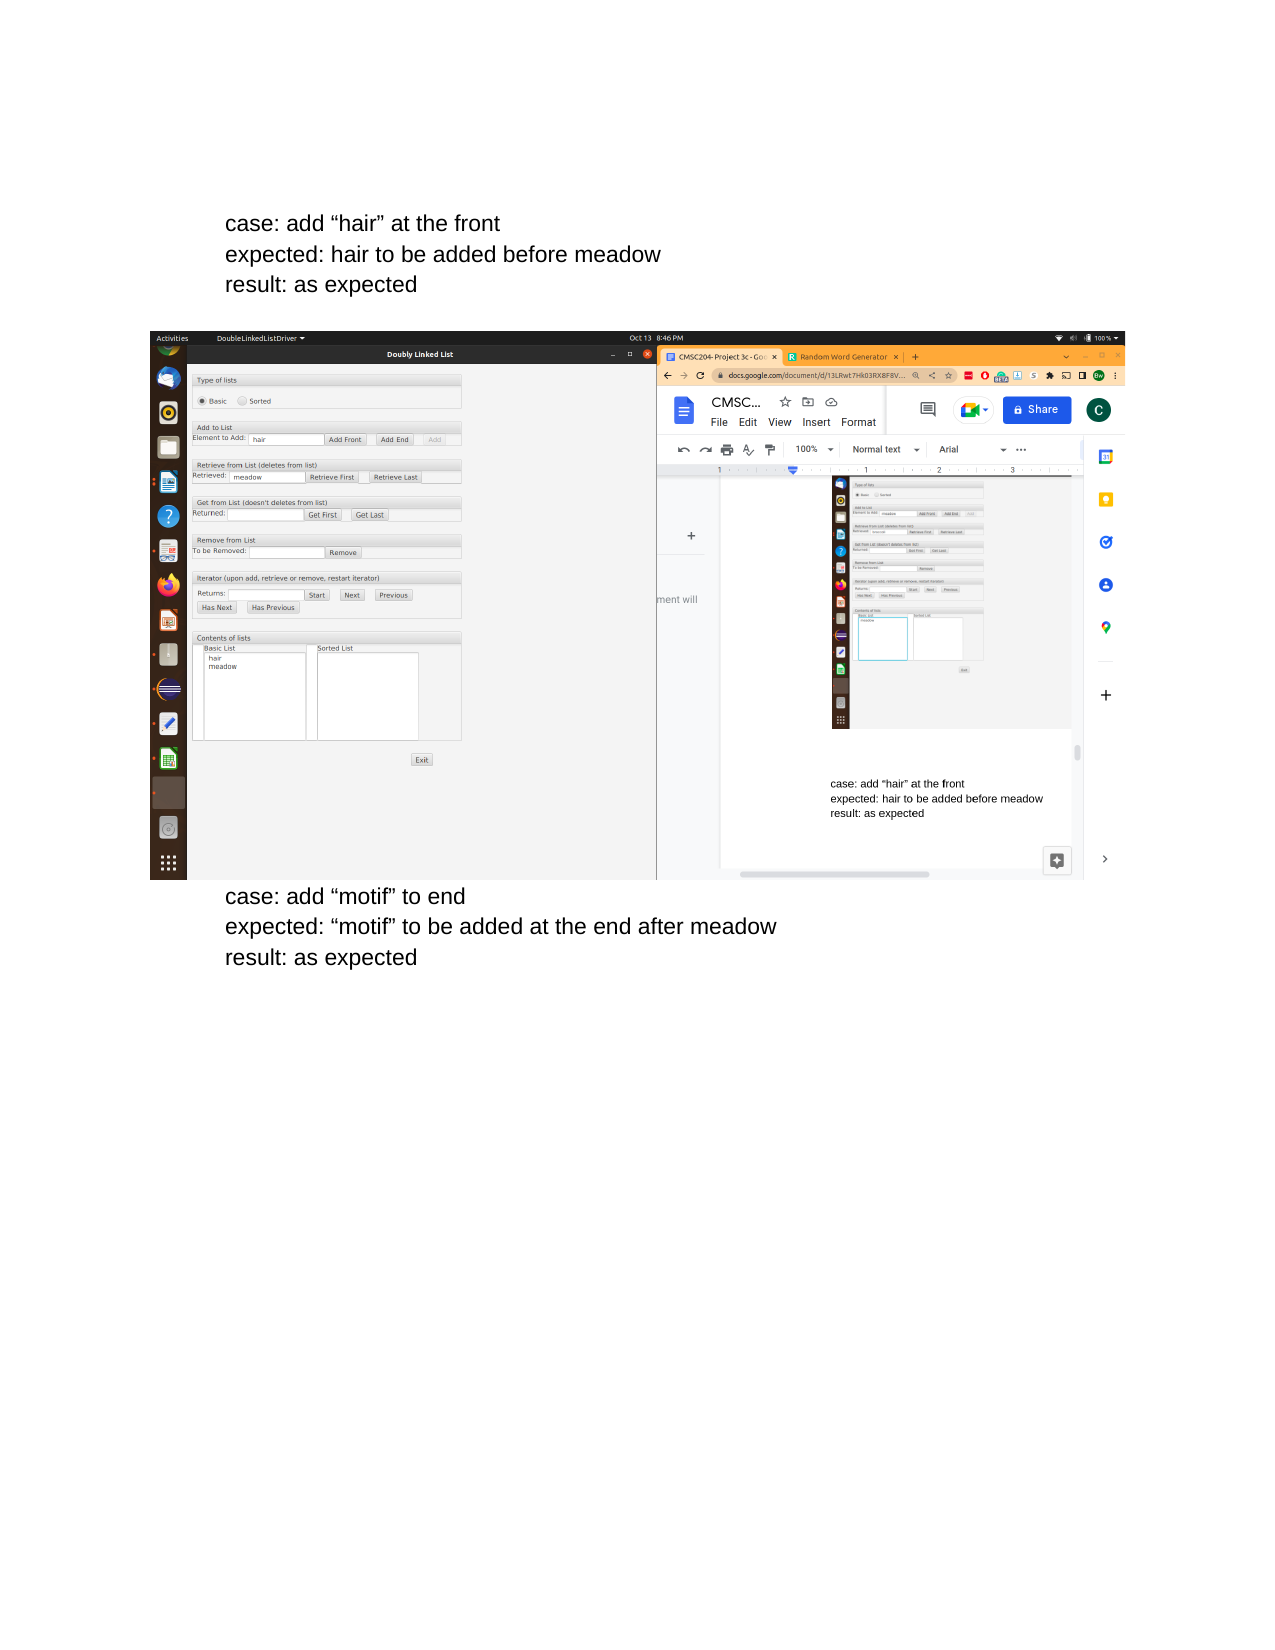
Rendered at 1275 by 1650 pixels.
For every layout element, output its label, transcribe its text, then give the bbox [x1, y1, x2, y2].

text case: add “hair” at the front [150, 210, 1125, 237]
picture [150, 331, 1125, 880]
text result: as expected [150, 943, 1125, 970]
text result: as expected [150, 271, 1125, 297]
text expected: hair to be added before meadow [150, 241, 1125, 267]
text expected: “motif” to be added at the end after meadow [150, 913, 1125, 939]
text case: add “motif” to end [150, 883, 1125, 909]
